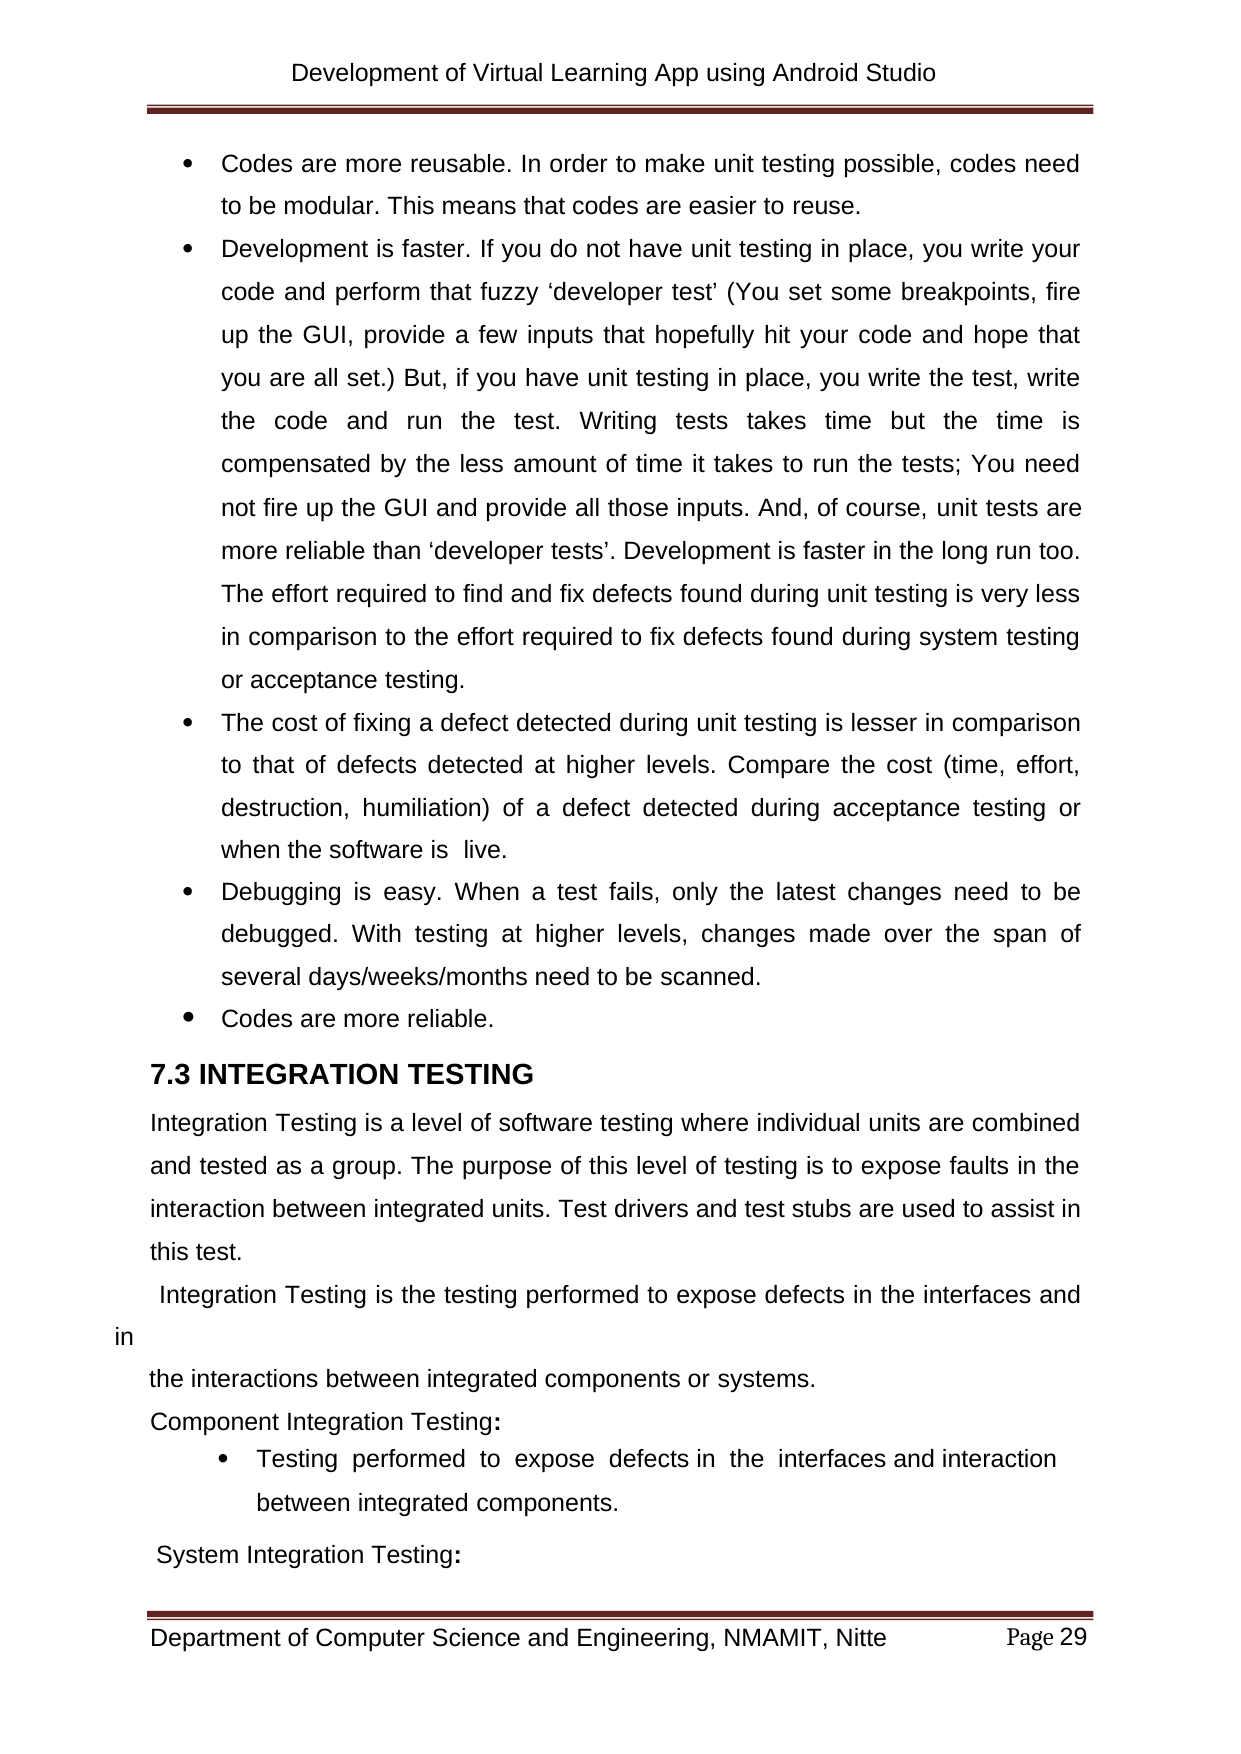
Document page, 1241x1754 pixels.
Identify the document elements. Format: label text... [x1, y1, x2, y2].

list Codes are more reliable. [183, 1004, 1088, 1034]
list Debugging is easy. When a test fails, only the latest changes need to be debugged. With testing at higher levels, changes made over the span of several days/weeks/months need to be scanned. [183, 877, 1082, 990]
text Integration Testing is a level of software testing where individual units are combined and tested as a group. The purpose of this level of testing is to expose faults in the interaction between integrated units. Test drivers and test stubs are used to assist in this test. [150, 1107, 1082, 1266]
text the interactions between integrated components or systems. [114, 1363, 1082, 1392]
text System Integration Testing: [114, 1540, 1230, 1569]
list The cost of fixing a defect detected during unit testing is lesser in comparison to that of defects detected at higher levels. Compare the cost (time, effort, destruction, humiliation) of a defect detected during acceptance testing or when the software is live. [183, 708, 1082, 864]
list Testing performed to expose defects in the interfaces and interaction between integrated components. [219, 1444, 1094, 1516]
list Codes are more reusable. In order to make unit testing possible, codes need to be modular. This means that codes are easier to reuse. [183, 149, 1082, 219]
subtitle INTEGRATION TESTING [150, 1057, 1230, 1091]
list Development is faster. If you do not have unit testing in place, you write your code and perform that fuzzy ‘developer test’ (You set some breakpoints, fire up the GUI, provide a few inputs that hopefully hit your code and hope that you are all set.) But, if you have unit testing in place, you write the test, write the code and run the test. Writing tests takes time but the time is compensated by the less amount of time it takes to run the tests; You need not fire up the GUI and provide all those inputs. And, of course, unit tests are more reliable than ‘developer tests’. Development is faster in the long run too. The effort required to find and fix defects found during unit testing is very less in comparison to the effort required to fix defects found during system testing or acceptance testing. [183, 234, 1082, 694]
text Integration Testing is the testing performed to expose defects in the interfaces and in [114, 1280, 1082, 1351]
text Component Integration Testing: [150, 1406, 1230, 1435]
